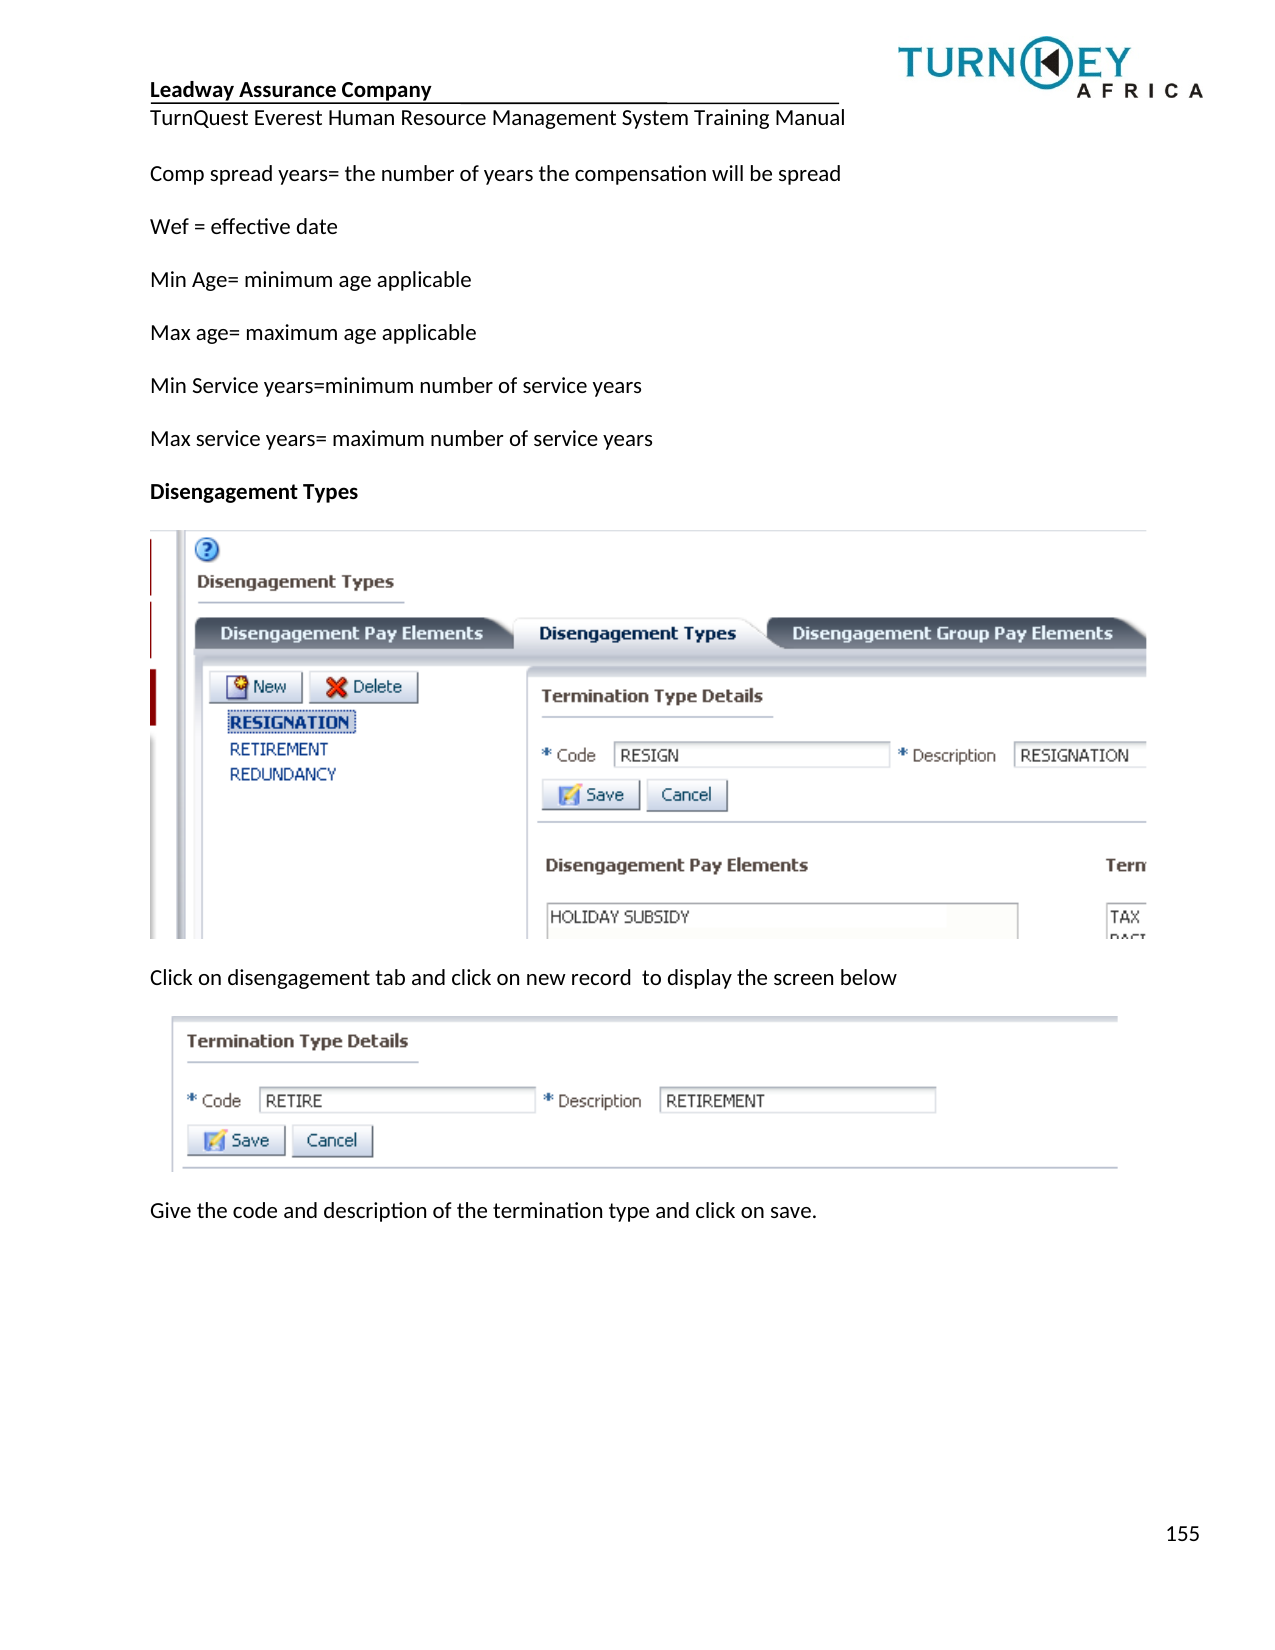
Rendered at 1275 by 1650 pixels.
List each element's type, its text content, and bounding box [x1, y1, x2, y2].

picture [150, 530, 1147, 939]
text Comp spread years= the number of years the compensation will be spread [150, 159, 1200, 187]
picture [898, 36, 1203, 98]
text Wef = effective date [150, 212, 1200, 240]
text Max service years= maximum number of service years [150, 424, 1200, 452]
text Min Age= minimum age applicable [150, 265, 1200, 293]
text Give the code and description of the termination type and click on save. [150, 1197, 1200, 1225]
picture [150, 1016, 1118, 1172]
text Max age= maximum age applicable [150, 318, 1200, 346]
text Disengagement Types [150, 477, 1200, 505]
text Click on disengagement tab and click on new record to display the screen below [150, 963, 1200, 991]
text Min Service years=minimum number of service years [150, 371, 1200, 399]
